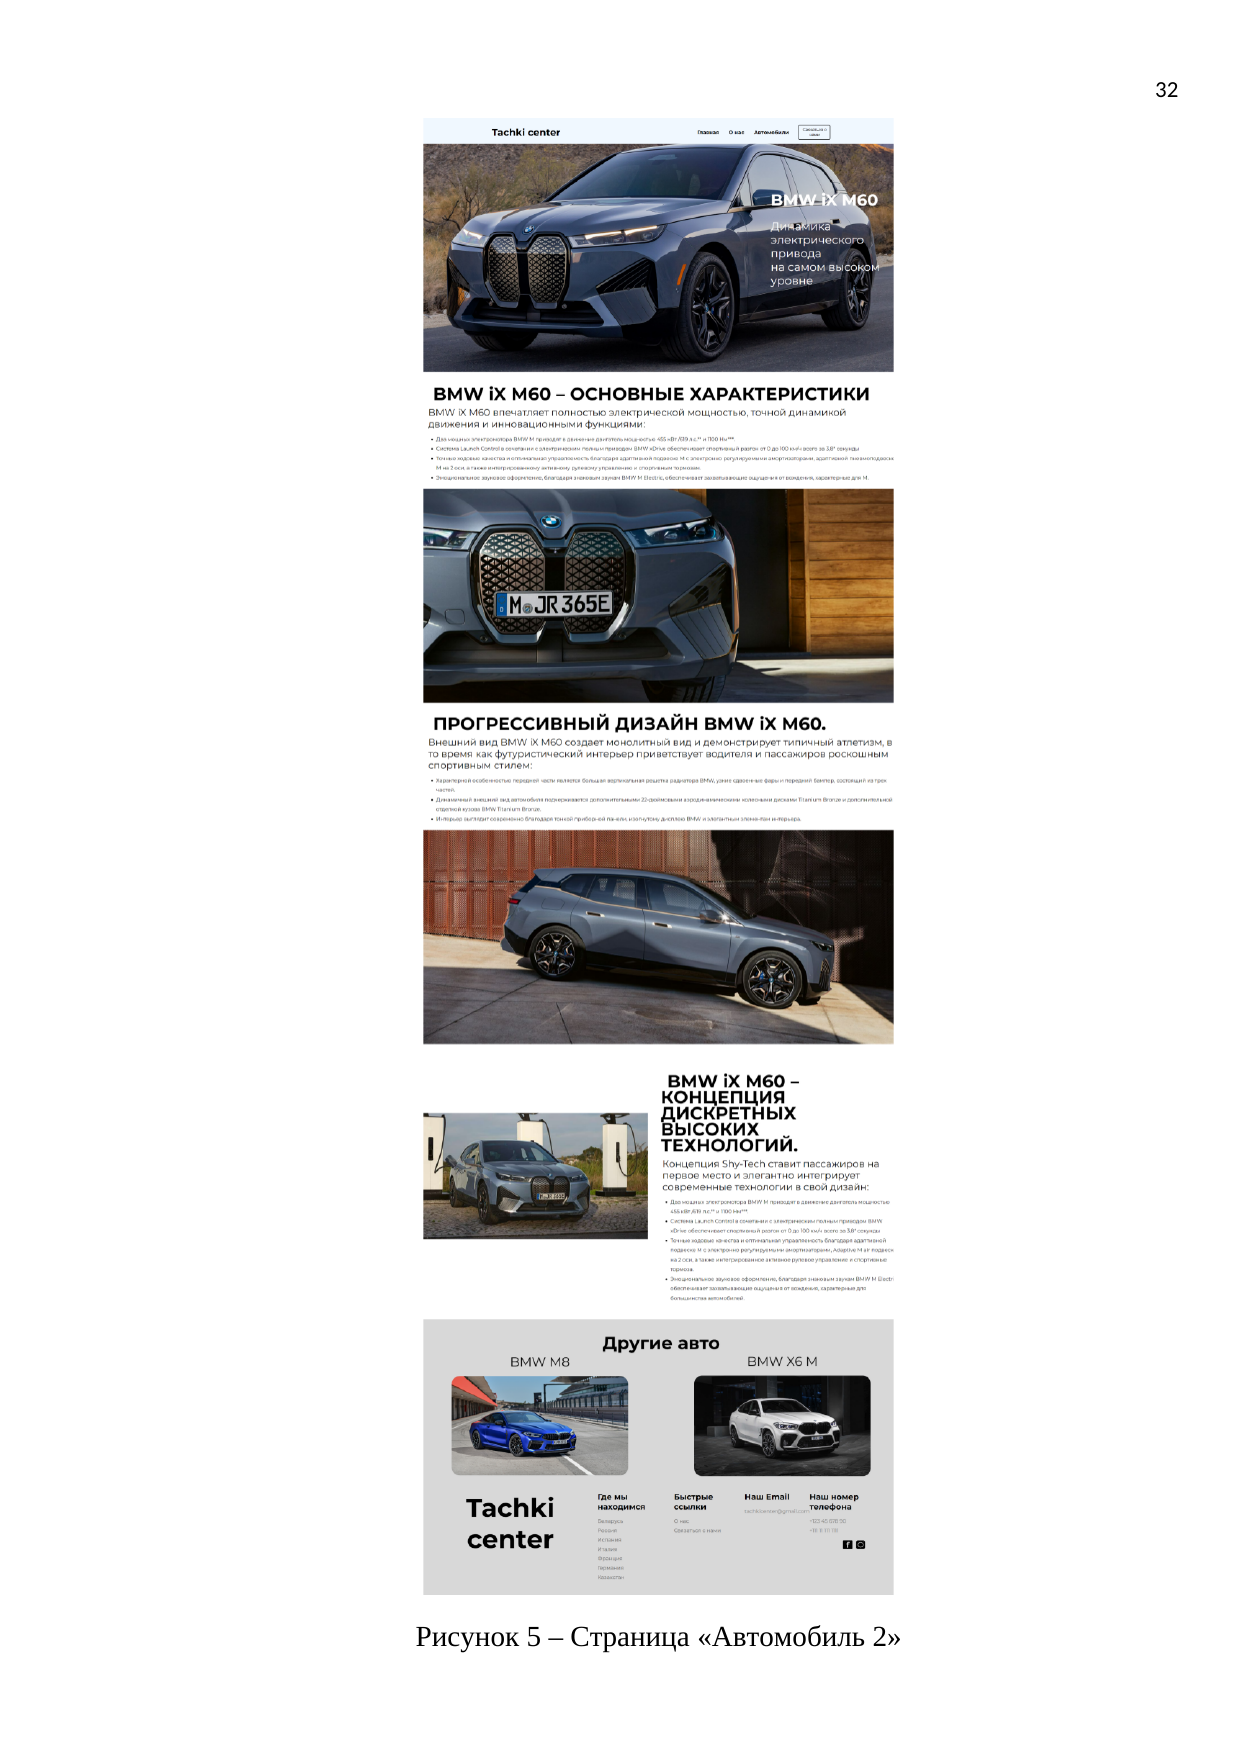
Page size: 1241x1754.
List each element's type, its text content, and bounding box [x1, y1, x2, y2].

picture [423, 118, 894, 1595]
text Рисунок 5 – Страница «Автомобиль 2» [136, 1619, 1181, 1653]
